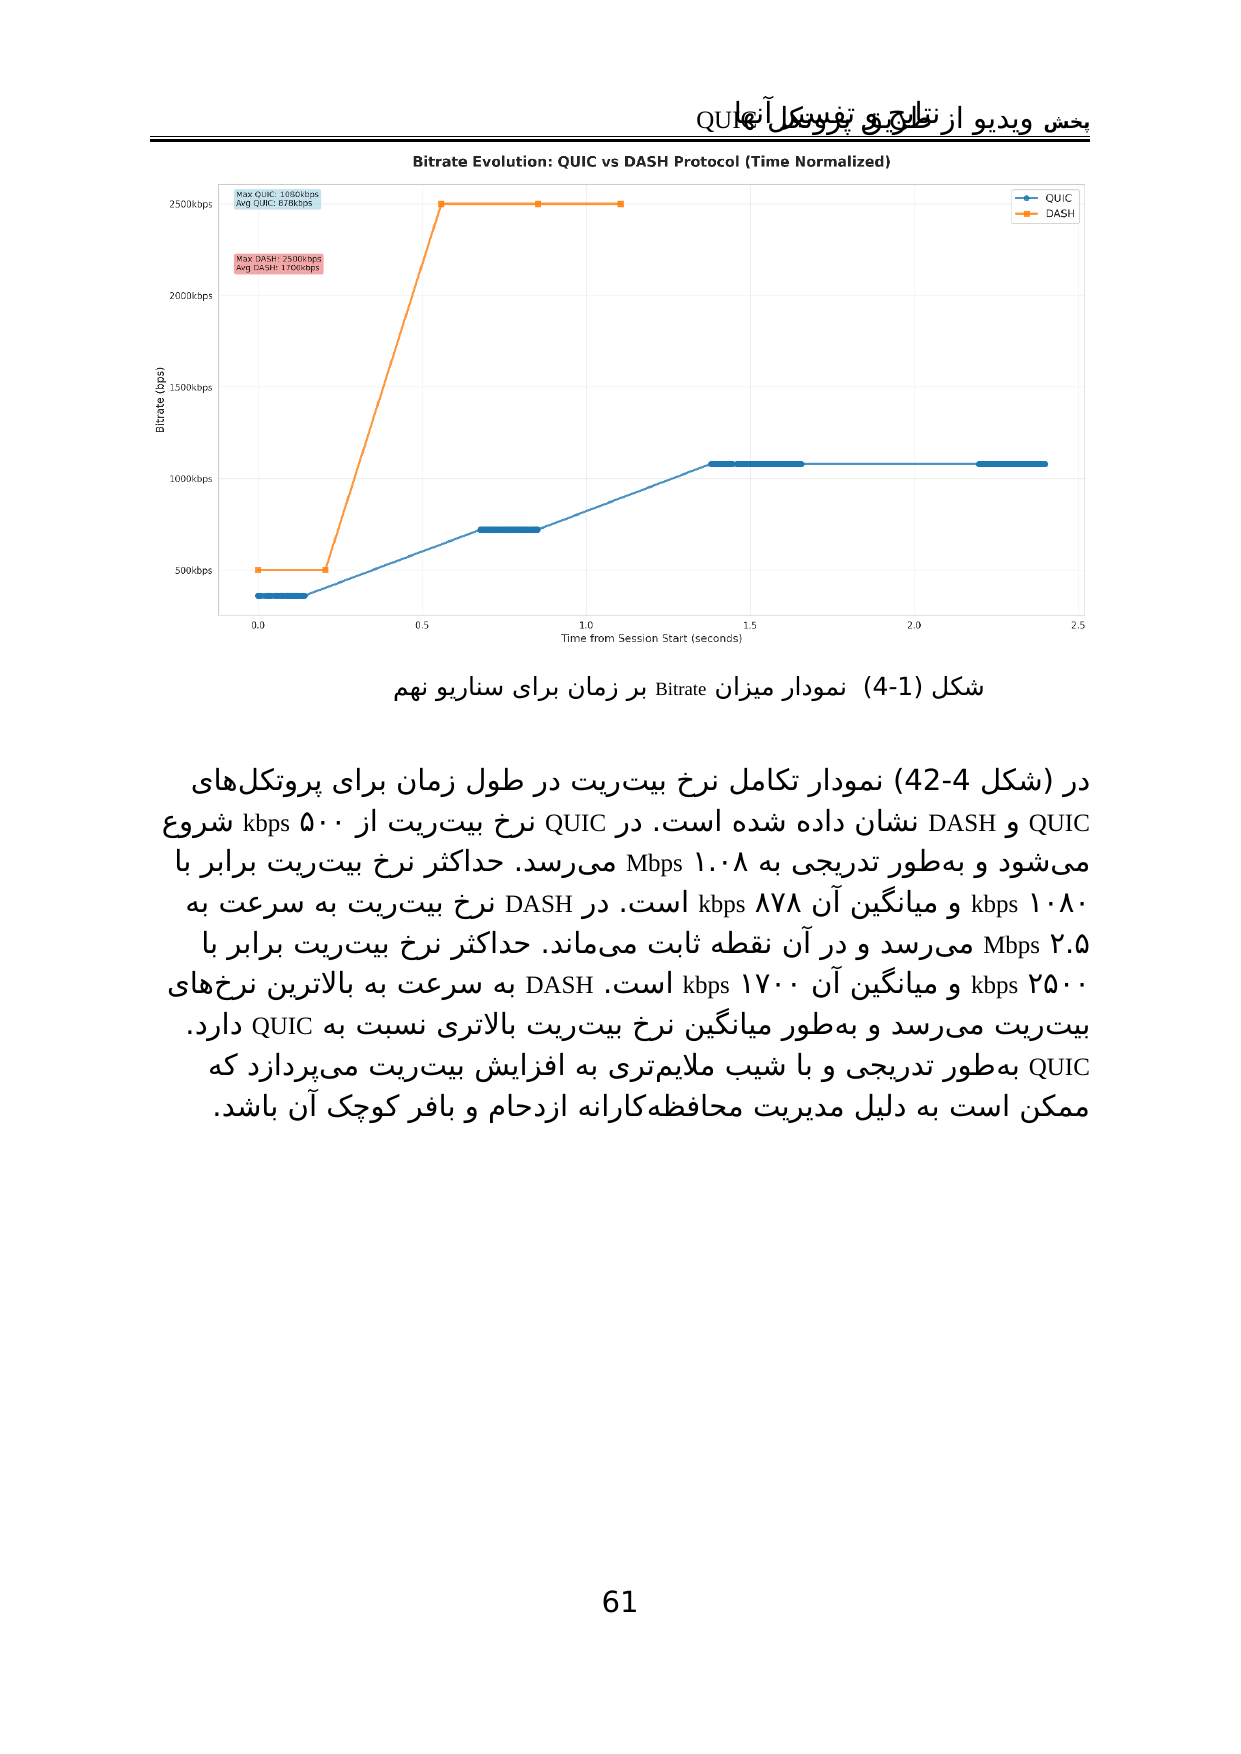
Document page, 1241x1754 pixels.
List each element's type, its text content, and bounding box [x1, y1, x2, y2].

picture [150, 150, 1090, 650]
text نمودار میزان Bitrate بر زمان برای سناریو نهم [150, 676, 1090, 701]
text در (شکل 4-42) نمودار تکامل نرخ بیت‌ریت در طول زمان برای پروتکل‌های QUIC و DASH نشان داده شده است. در QUIC نرخ بیت‌ریت از ۵۰۰ kbps شروع می‌شود و به‌طور تدریجی به ۱.۰۸ Mbps می‌رسد. حداکثر نرخ بیت‌ریت برابر با ۱۰۸۰ kbps و میانگین آن ۸۷۸ kbps است. در DASH نرخ بیت‌ریت به سرعت به ۲.۵ Mbps می‌رسد و در آن نقطه ثابت می‌ماند. حداکثر نرخ بیت‌ریت برابر با ۲۵۰۰ kbps و میانگین آن ۱۷۰۰ kbps است. DASH به سرعت به بالاترین نرخ‌های بیت‌ریت می‌رسد و به‌طور میانگین نرخ بیت‌ریت بالاتری نسبت به QUIC دارد. QUIC به‌طور تدریجی و با شیب ملایم‌تری به افزایش بیت‌ریت می‌پردازد که ممکن است به دلیل مدیریت محافظه‌کارانه ازدحام و بافر کوچک آن باشد. [150, 763, 1090, 1123]
